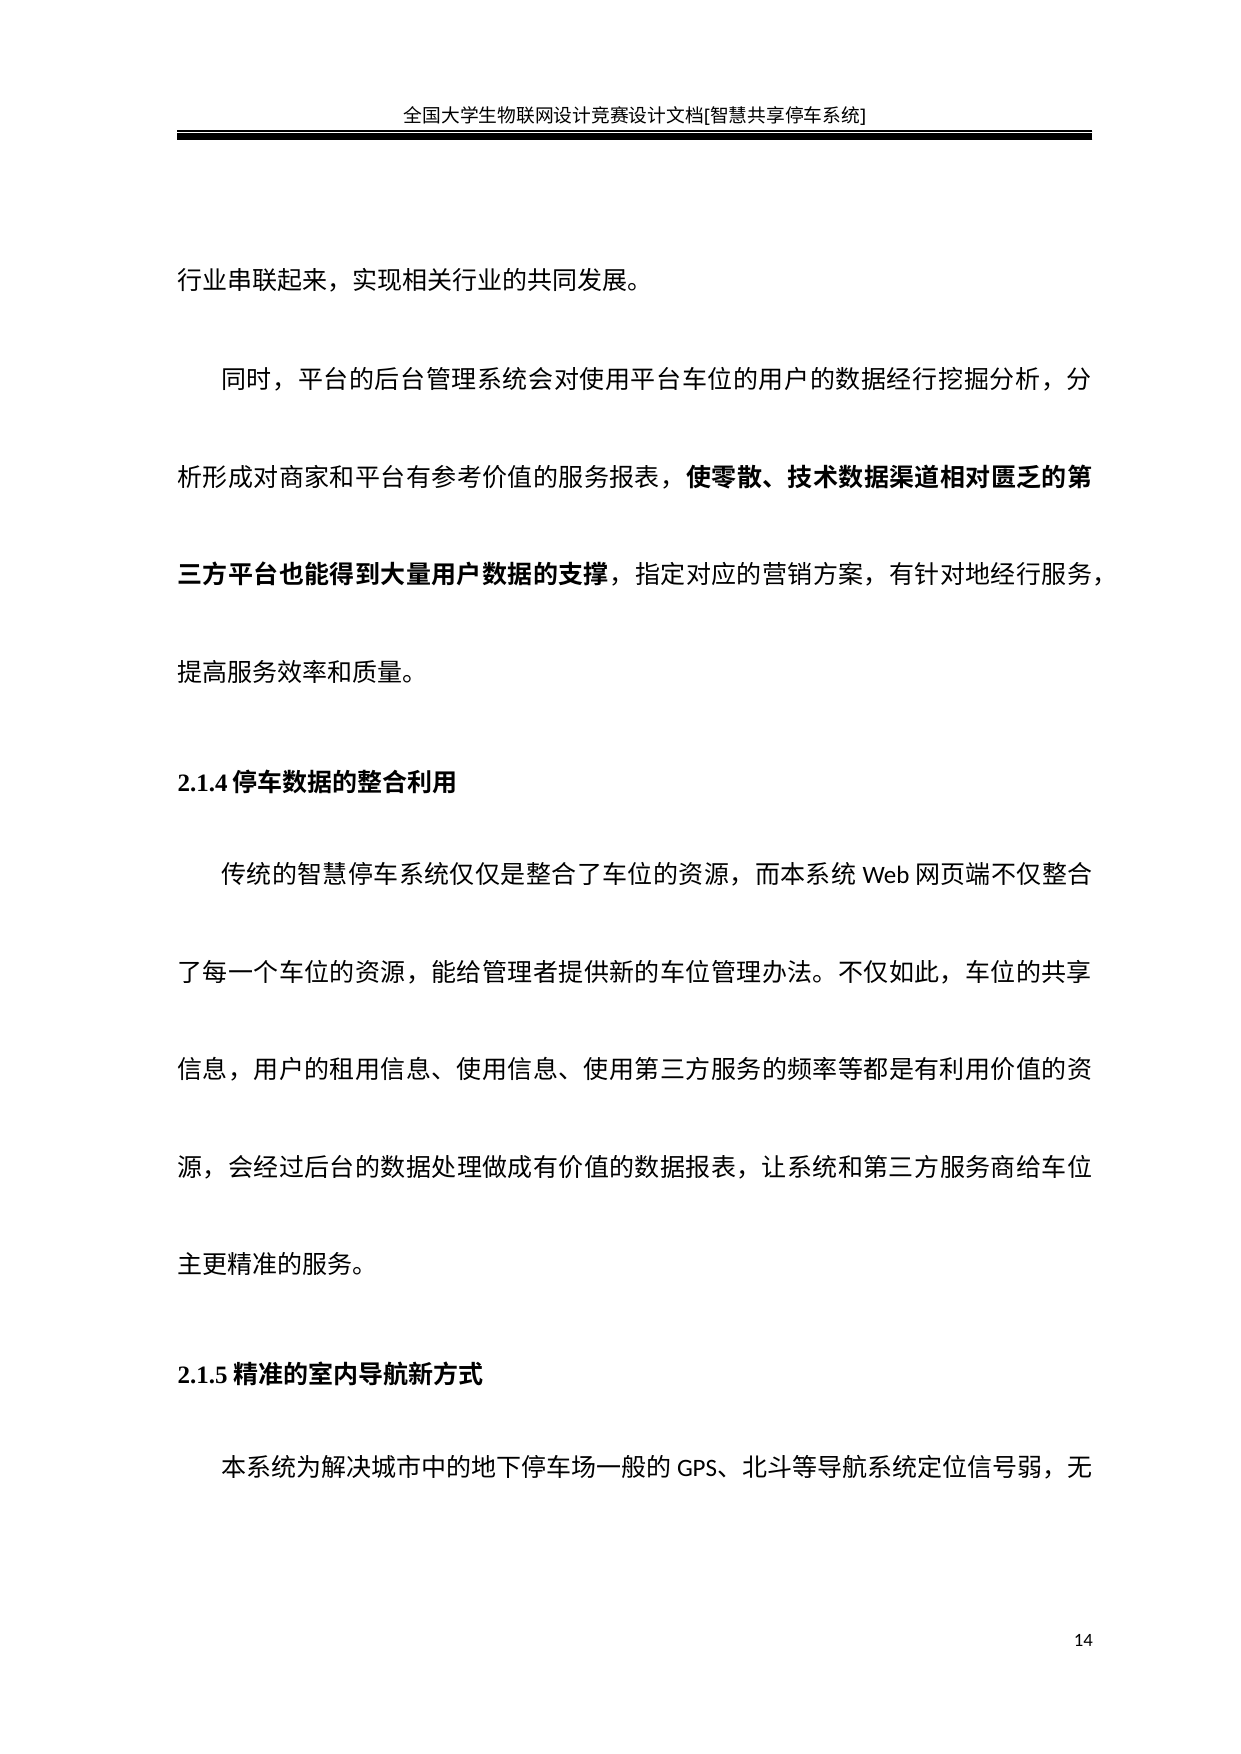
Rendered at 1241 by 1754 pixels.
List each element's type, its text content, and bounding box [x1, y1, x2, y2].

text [177, 246, 1092, 311]
text 同时，平台的后台管理系统会对使用平台车位的用户的数据经行挖掘分析，分析形成对商家和平台有参考价值的服务报表，使零散、技术数据渠道相对匮乏的第三方平台也能得到大量用户数据的支撑，指定对应的营销方案，有针对地经行服务，提高服务效率和质量。 [177, 346, 1092, 703]
text 传统的智慧停车系统仅仅是整合了车位的资源，而本系统Web网页端不仅整合了每一个车位的资源，能给管理者提供新的车位管理办法。不仅如此，车位的共享信息，用户的租用信息、使用信息、使用第三方服务的频率等都是有利用价值的资源，会经过后台的数据处理做成有价值的数据报表，让系统和第三方服务商给车位主更精准的服务。 [177, 840, 1092, 1295]
subtitle 2.1.5 精准的室内导航新方式 [177, 1341, 1092, 1406]
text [177, 1433, 1092, 1498]
subtitle 2.1.4停车数据的整合利用 [177, 748, 1092, 813]
